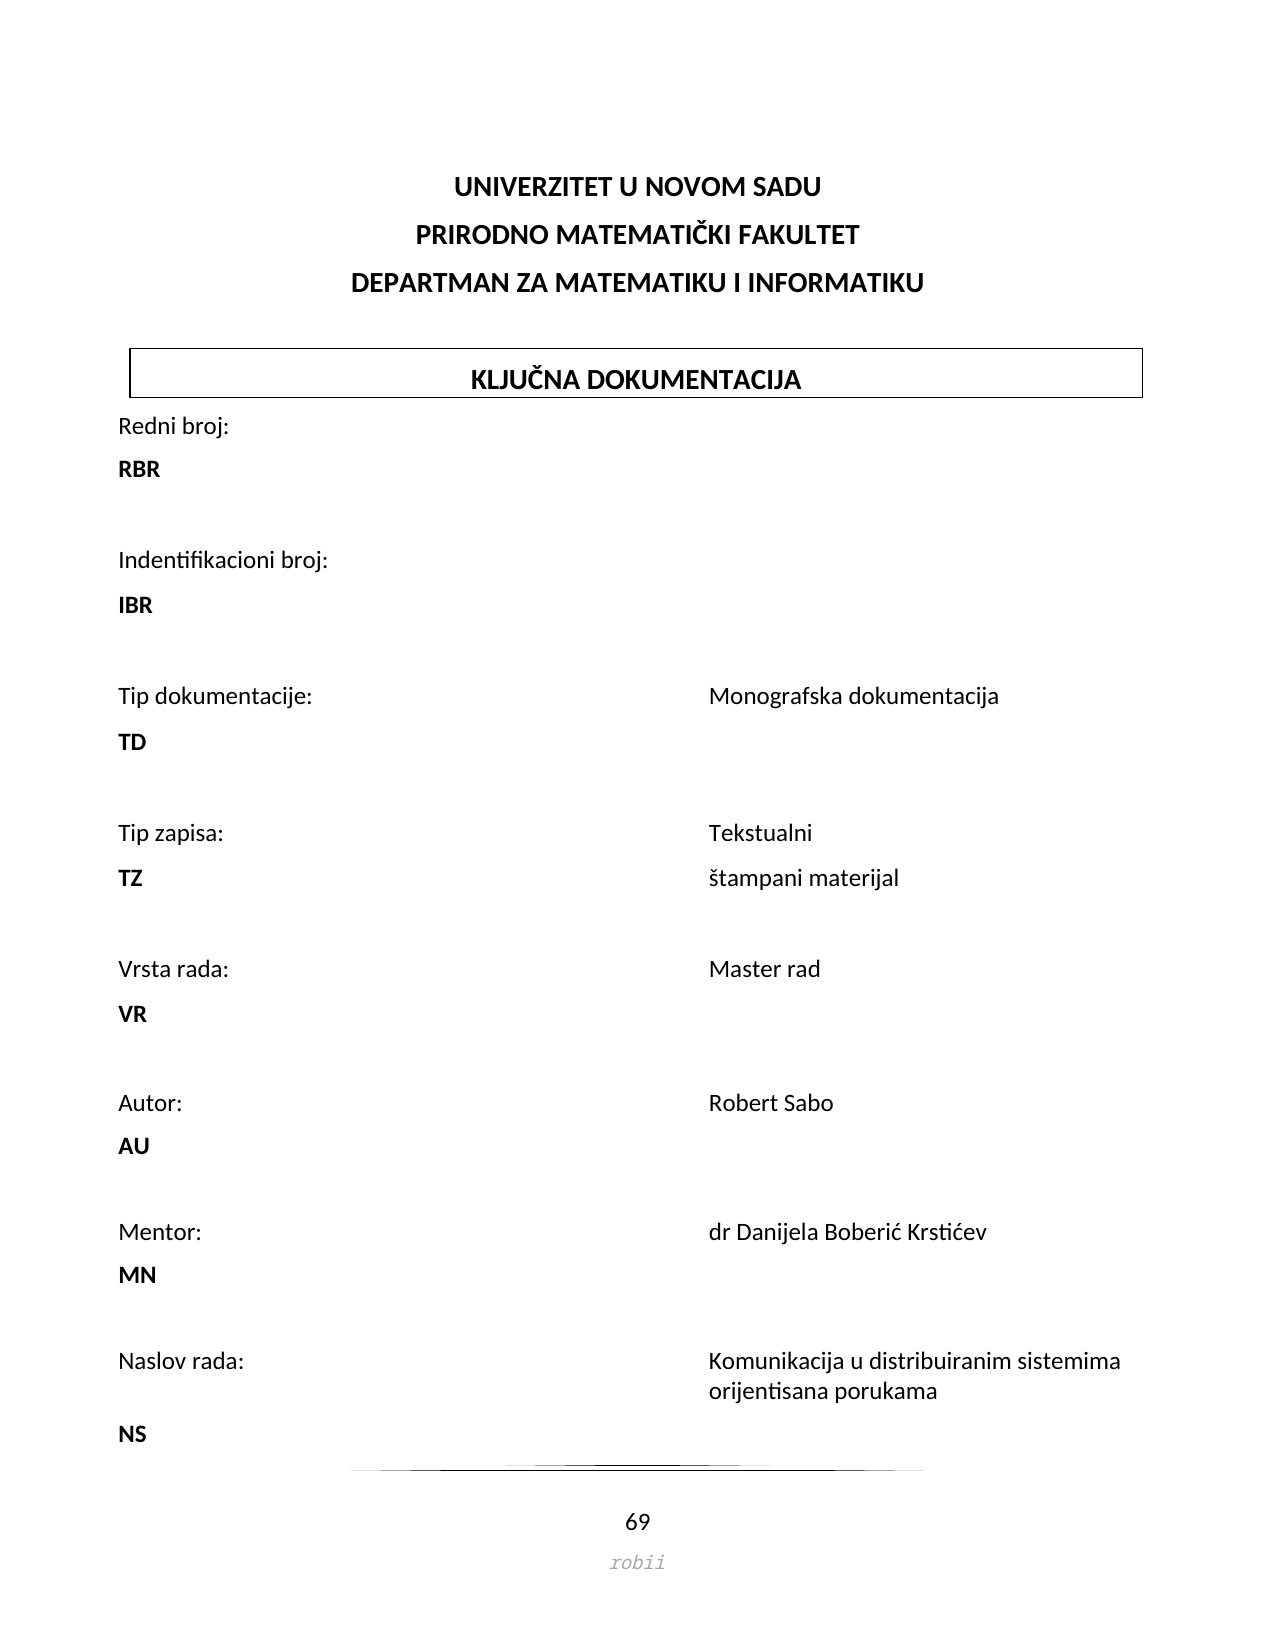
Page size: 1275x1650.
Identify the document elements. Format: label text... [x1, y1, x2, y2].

text DEPARTMAN ZA MATEMATIKU I INFORMATIKU [118, 264, 1157, 299]
text Tip dokumentacije: Monografska dokumentacija [118, 681, 1157, 711]
text Autor: Robert Sabo [118, 1087, 1157, 1117]
text NS [118, 1418, 1157, 1449]
text Indentifikacioni broj: [118, 544, 1157, 575]
text VR [118, 998, 1157, 1029]
text PRIRODNO MATEMATIČKI FAKULTET [118, 216, 1157, 251]
text Naslov rada: Komunikacija u distribuiranim sistemima orijentisana porukama [118, 1345, 1157, 1406]
text Mentor: dr Danijela Boberić Krstićev [118, 1216, 1157, 1246]
text TZ štampani materijal [118, 862, 1157, 893]
text Tip zapisa: Tekstualni [118, 817, 1157, 847]
text Redni broj: [118, 410, 1157, 441]
text TD [118, 726, 1157, 756]
text IBR [118, 590, 1157, 620]
text RBR [118, 453, 1157, 484]
text UNIVERZITET U NOVOM SADU [118, 168, 1157, 203]
text AU [118, 1130, 1157, 1160]
table_header KLJUČNA DOKUMENTACIJA [131, 349, 1142, 397]
text Vrsta rada: Master rad [118, 953, 1157, 983]
text MN [118, 1259, 1157, 1289]
